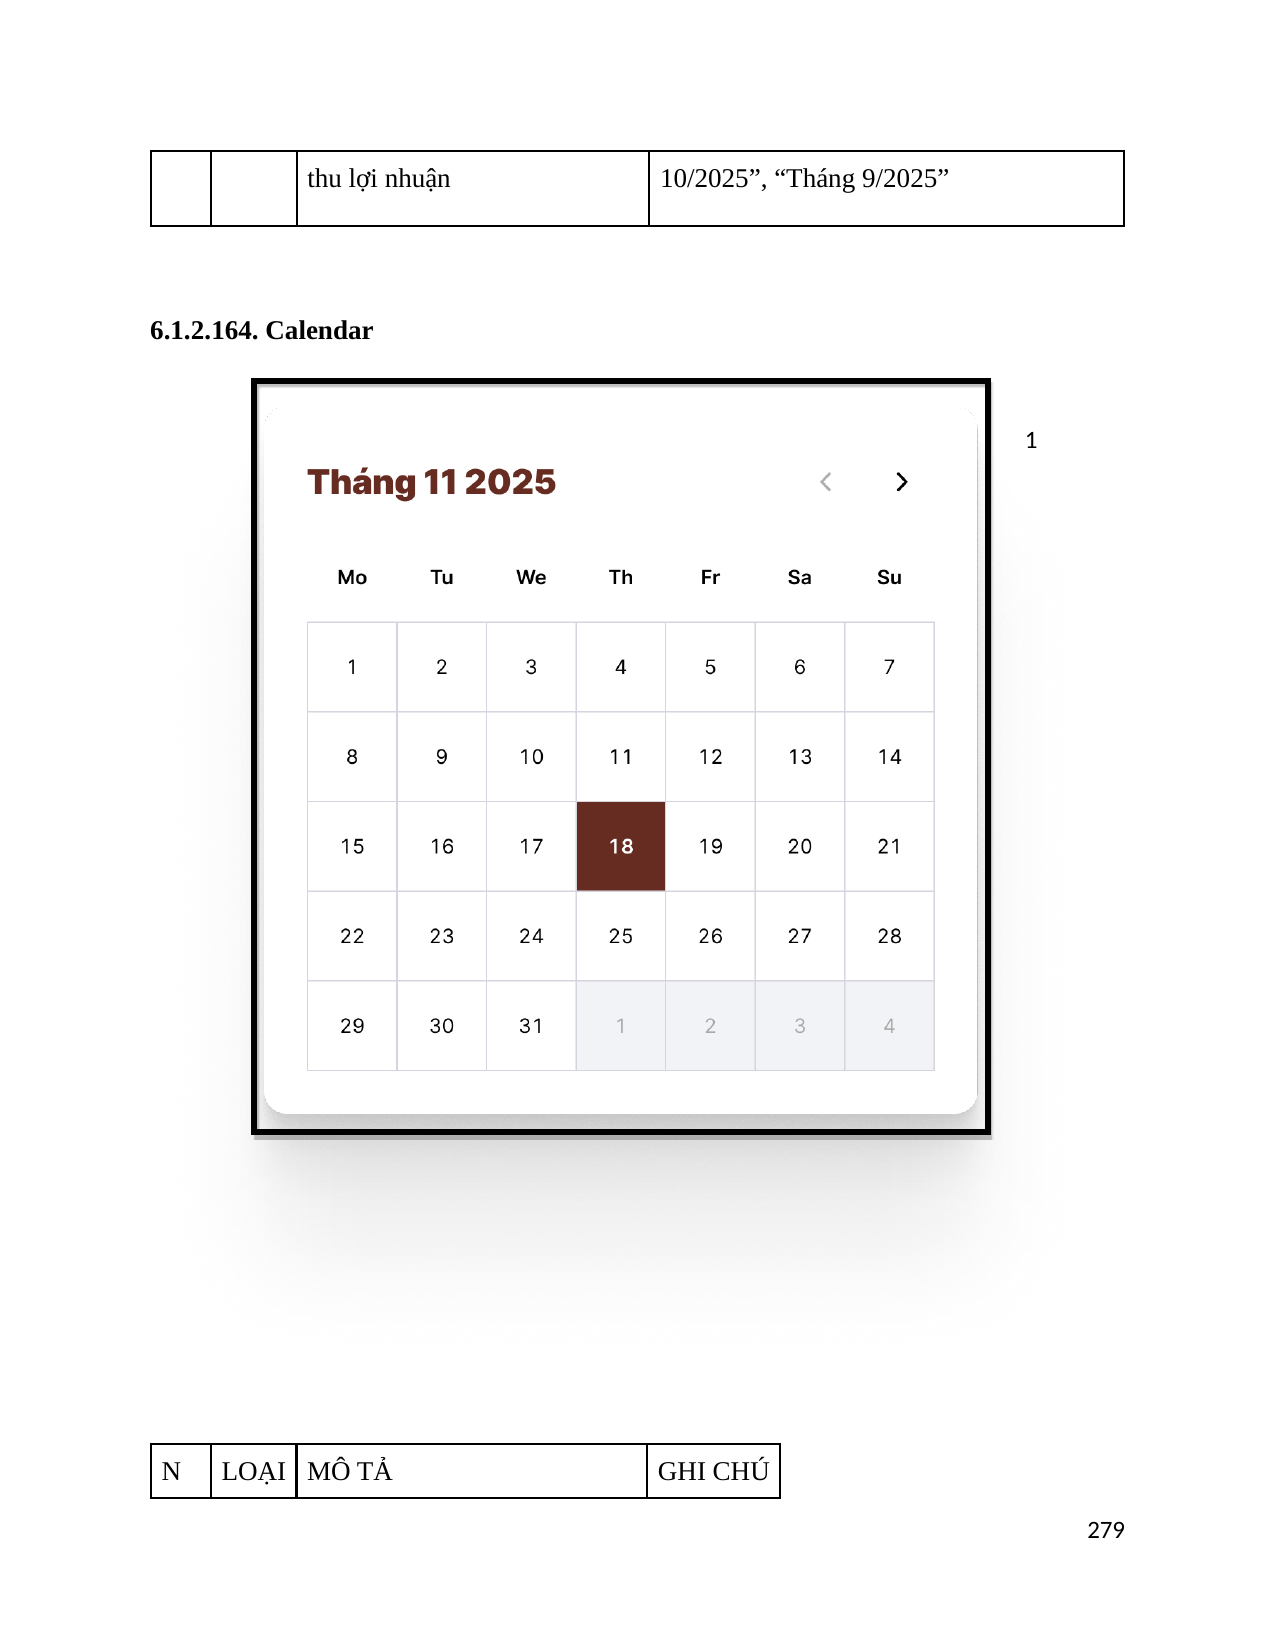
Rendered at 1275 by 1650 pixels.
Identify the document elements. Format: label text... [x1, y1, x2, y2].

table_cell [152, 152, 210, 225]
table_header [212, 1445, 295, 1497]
picture [150, 406, 1091, 1370]
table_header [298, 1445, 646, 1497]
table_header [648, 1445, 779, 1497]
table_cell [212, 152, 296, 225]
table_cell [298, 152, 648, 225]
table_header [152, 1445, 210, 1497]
picture [261, 406, 985, 1129]
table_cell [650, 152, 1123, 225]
subtitle 6.1.2.164. Calendar [150, 314, 1125, 346]
